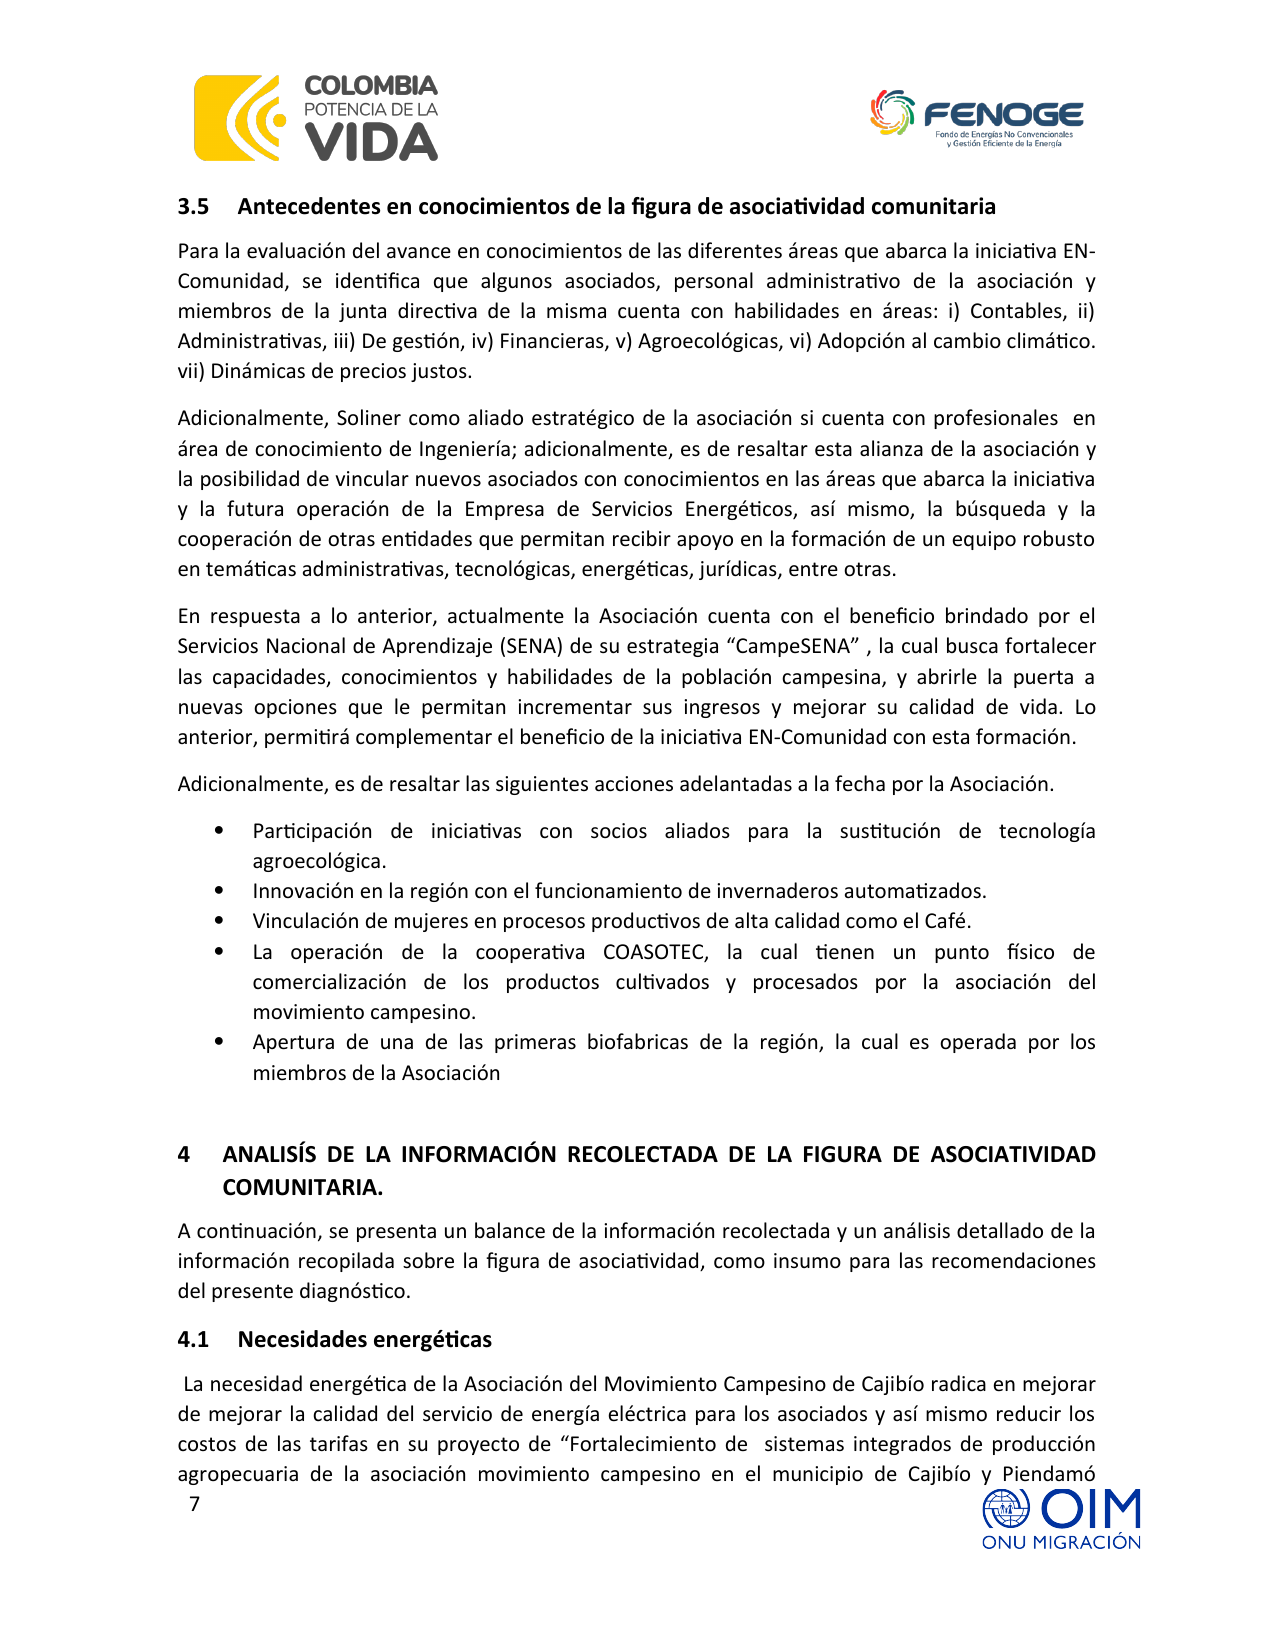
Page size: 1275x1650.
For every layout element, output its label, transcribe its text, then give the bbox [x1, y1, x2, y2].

subtitle Antecedentes en conocimientos de la figura de asociatividad comunitaria [177, 190, 1098, 221]
list Vinculación de mujeres en procesos productivos de alta calidad como el Café. [215, 907, 1098, 935]
picture [982, 1489, 1141, 1549]
text En respuesta a lo anterior, actualmente la Asociación cuenta con el beneficio brindado por el Servicios Nacional de Aprendizaje (SENA) de su estrategia “CampeSENA” , la cual busca fortalecer las capacidades, conocimientos y habilidades de la población campesina, y abrirle la puerta a nuevas opciones que le permitan incrementar sus ingresos y mejorar su calidad de vida. Lo anterior, permitirá complementar el beneficio de la iniciativa EN-Comunidad con esta formación. [177, 601, 1098, 750]
list Innovación en la región con el funcionamiento de invernaderos automatizados. [215, 876, 1098, 904]
list La operación de la cooperativa COASOTEC, la cual tienen un punto físico de comercialización de los productos cultivados y procesados por la asociación del movimiento campesino. [215, 937, 1098, 1025]
picture [188, 73, 444, 163]
picture [869, 88, 1086, 148]
subtitle ANALISÍS DE LA INFORMACIÓN RECOLECTADA DE LA FIGURA DE ASOCIATIVIDAD COMUNITARIA. [177, 1138, 1098, 1201]
text Adicionalmente, es de resaltar las siguientes acciones adelantadas a la fecha por la Asociación. [177, 769, 1098, 797]
subtitle Necesidades energéticas [177, 1323, 1098, 1354]
list Participación de iniciativas con socios aliados para la sustitución de tecnología agroecológica. [215, 816, 1098, 874]
text Adicionalmente, Soliner como aliado estratégico de la asociación si cuenta con profesionales en área de conocimiento de Ingeniería; adicionalmente, es de resaltar esta alianza de la asociación y la posibilidad de vincular nuevos asociados con conocimientos en las áreas que abarca la iniciativa y la futura operación de la Empresa de Servicios Energéticos, así mismo, la búsqueda y la cooperación de otras entidades que permitan recibir apoyo en la formación de un equipo robusto en temáticas administrativas, tecnológicas, energéticas, jurídicas, entre otras. [177, 403, 1098, 583]
text Para la evaluación del avance en conocimientos de las diferentes áreas que abarca la iniciativa EN-Comunidad, se identifica que algunos asociados, personal administrativo de la asociación y miembros de la junta directiva de la misma cuenta con habilidades en áreas: i) Contables, ii) Administrativas, iii) De gestión, iv) Financieras, v) Agroecológicas, vi) Adopción al cambio climático. vii) Dinámicas de precios justos. [177, 236, 1098, 385]
list Apertura de una de las primeras biofabricas de la región, la cual es operada por los miembros de la Asociación [215, 1027, 1098, 1086]
text A continuación, se presenta un balance de la información recolectada y un análisis detallado de la información recopilada sobre la figura de asociatividad, como insumo para las recomendaciones del presente diagnóstico. [177, 1216, 1098, 1305]
